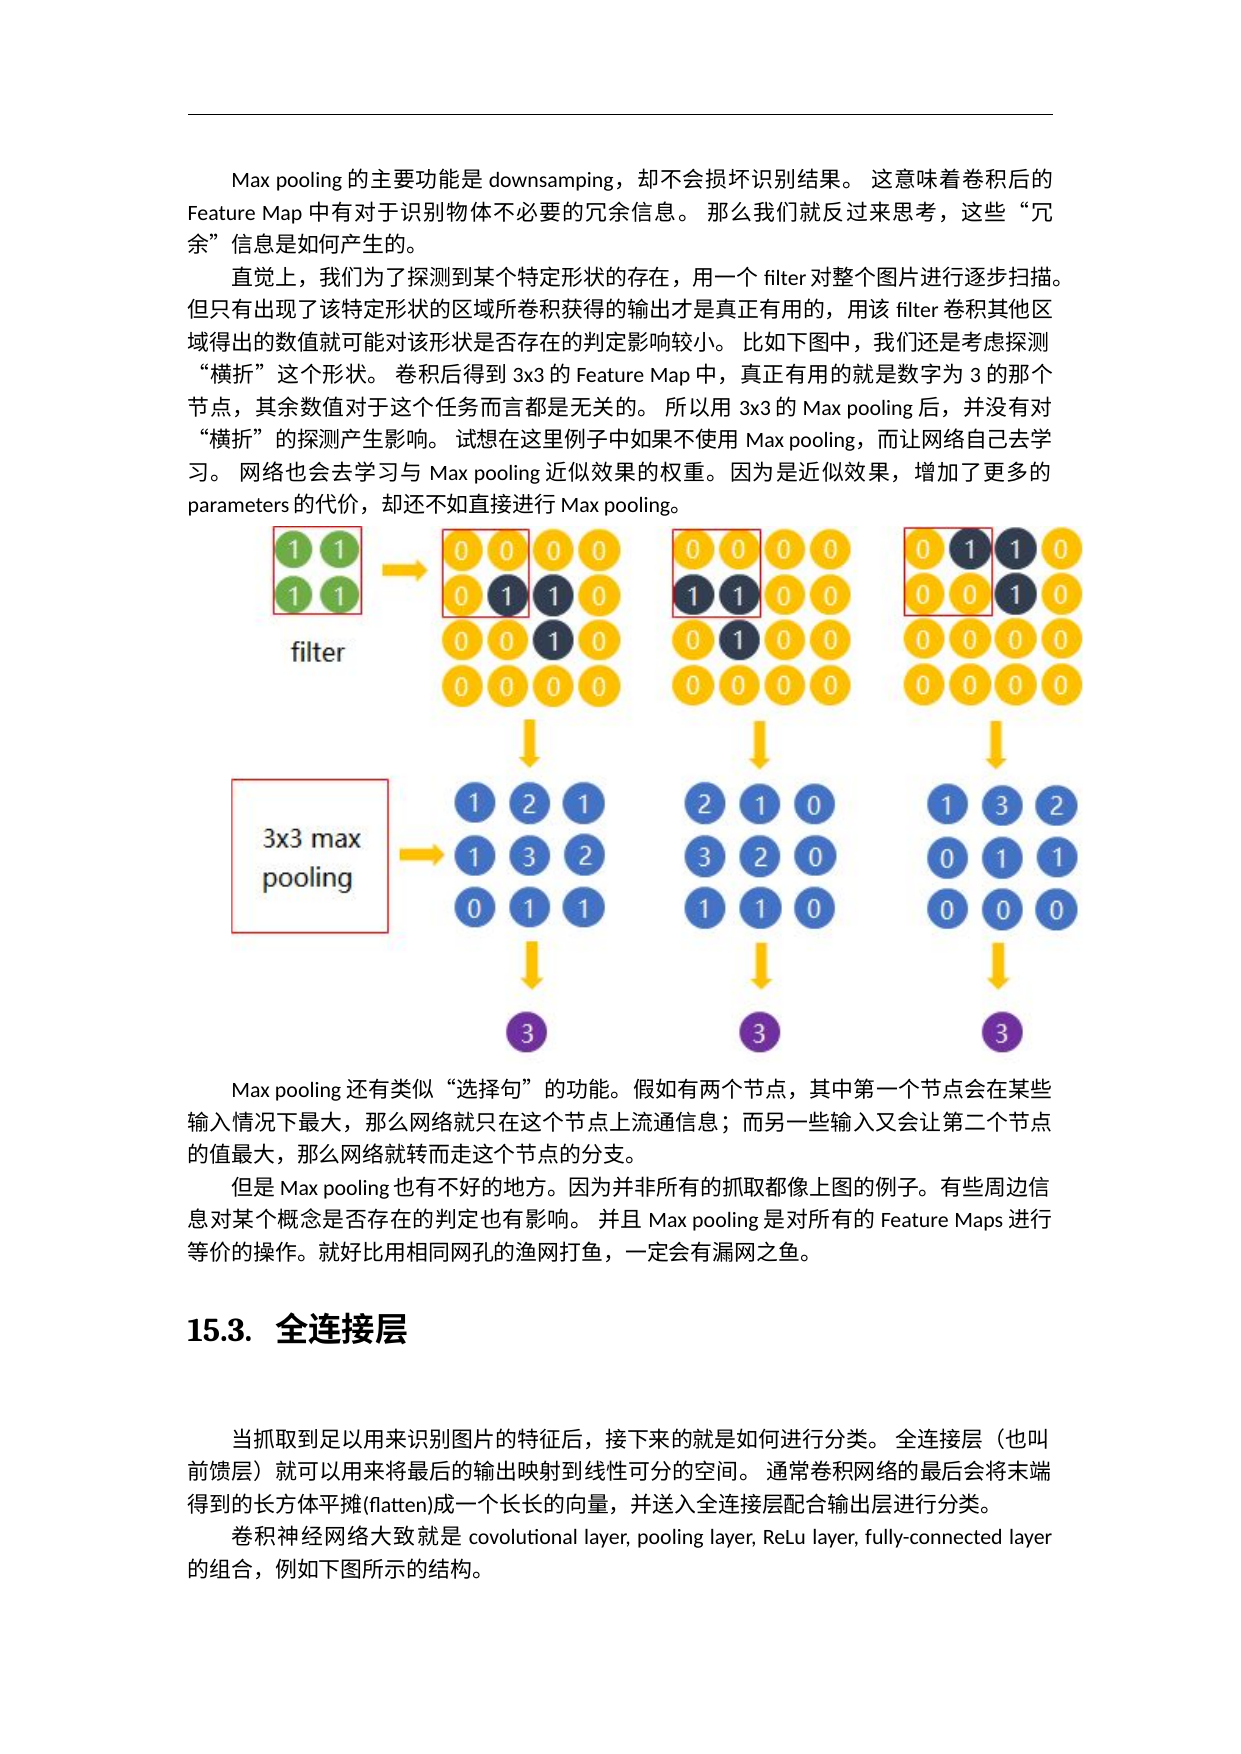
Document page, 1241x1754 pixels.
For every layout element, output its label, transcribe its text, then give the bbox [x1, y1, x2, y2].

text 当抓取到足以用来识别图片的特征后，接下来的就是如何进行分类。 全连接层（也叫前馈层）就可以用来将最后的输出映射到线性可分的空间。 通常卷积网络的最后会将末端得到的长方体平摊(flatten)成一个长长的向量，并送入全连接层配合输出层进行分类。 [187, 1421, 1053, 1519]
text 卷积神经网络大致就是covolutional layer, pooling layer, ReLu layer, fully-connected layer的组合，例如下图所示的结构。 [187, 1519, 1053, 1584]
text Max pooling的主要功能是downsamping，却不会损坏识别结果。 这意味着卷积后的Feature Map中有对于识别物体不必要的冗余信息。 那么我们就反过来思考，这些“冗余”信息是如何产生的。 [187, 162, 1053, 259]
text 但是Max pooling也有不好的地方。因为并非所有的抓取都像上图的例子。有些周边信息对某个概念是否存在的判定也有影响。 并且Max pooling是对所有的Feature Maps进行等价的操作。就好比用相同网孔的渔网打鱼，一定会有漏网之鱼。 [187, 1169, 1053, 1267]
text 直觉上，我们为了探测到某个特定形状的存在，用一个filter对整个图片进行逐步扫描。但只有出现了该特定形状的区域所卷积获得的输出才是真正有用的，用该filter卷积其他区域得出的数值就可能对该形状是否存在的判定影响较小。 比如下图中，我们还是考虑探测“横折”这个形状。 卷积后得到3x3的Feature Map中，真正有用的就是数字为3的那个节点，其余数值对于这个任务而言都是无关的。 所以用3x3的Max pooling后，并没有对“横折”的探测产生影响。 试想在这里例子中如果不使用Max pooling，而让网络自己去学习。 网络也会去学习与Max pooling近似效果的权重。因为是近似效果，增加了更多的parameters的代价，却还不如直接进行Max pooling。 [187, 259, 1053, 519]
text Max pooling还有类似“选择句”的功能。假如有两个节点，其中第一个节点会在某些输入情况下最大，那么网络就只在这个节点上流通信息；而另一些输入又会让第二个节点的值最大，那么网络就转而走这个节点的分支。 [187, 1072, 1053, 1169]
picture [231, 526, 1083, 1065]
subtitle 全连接层 [187, 1294, 1053, 1359]
